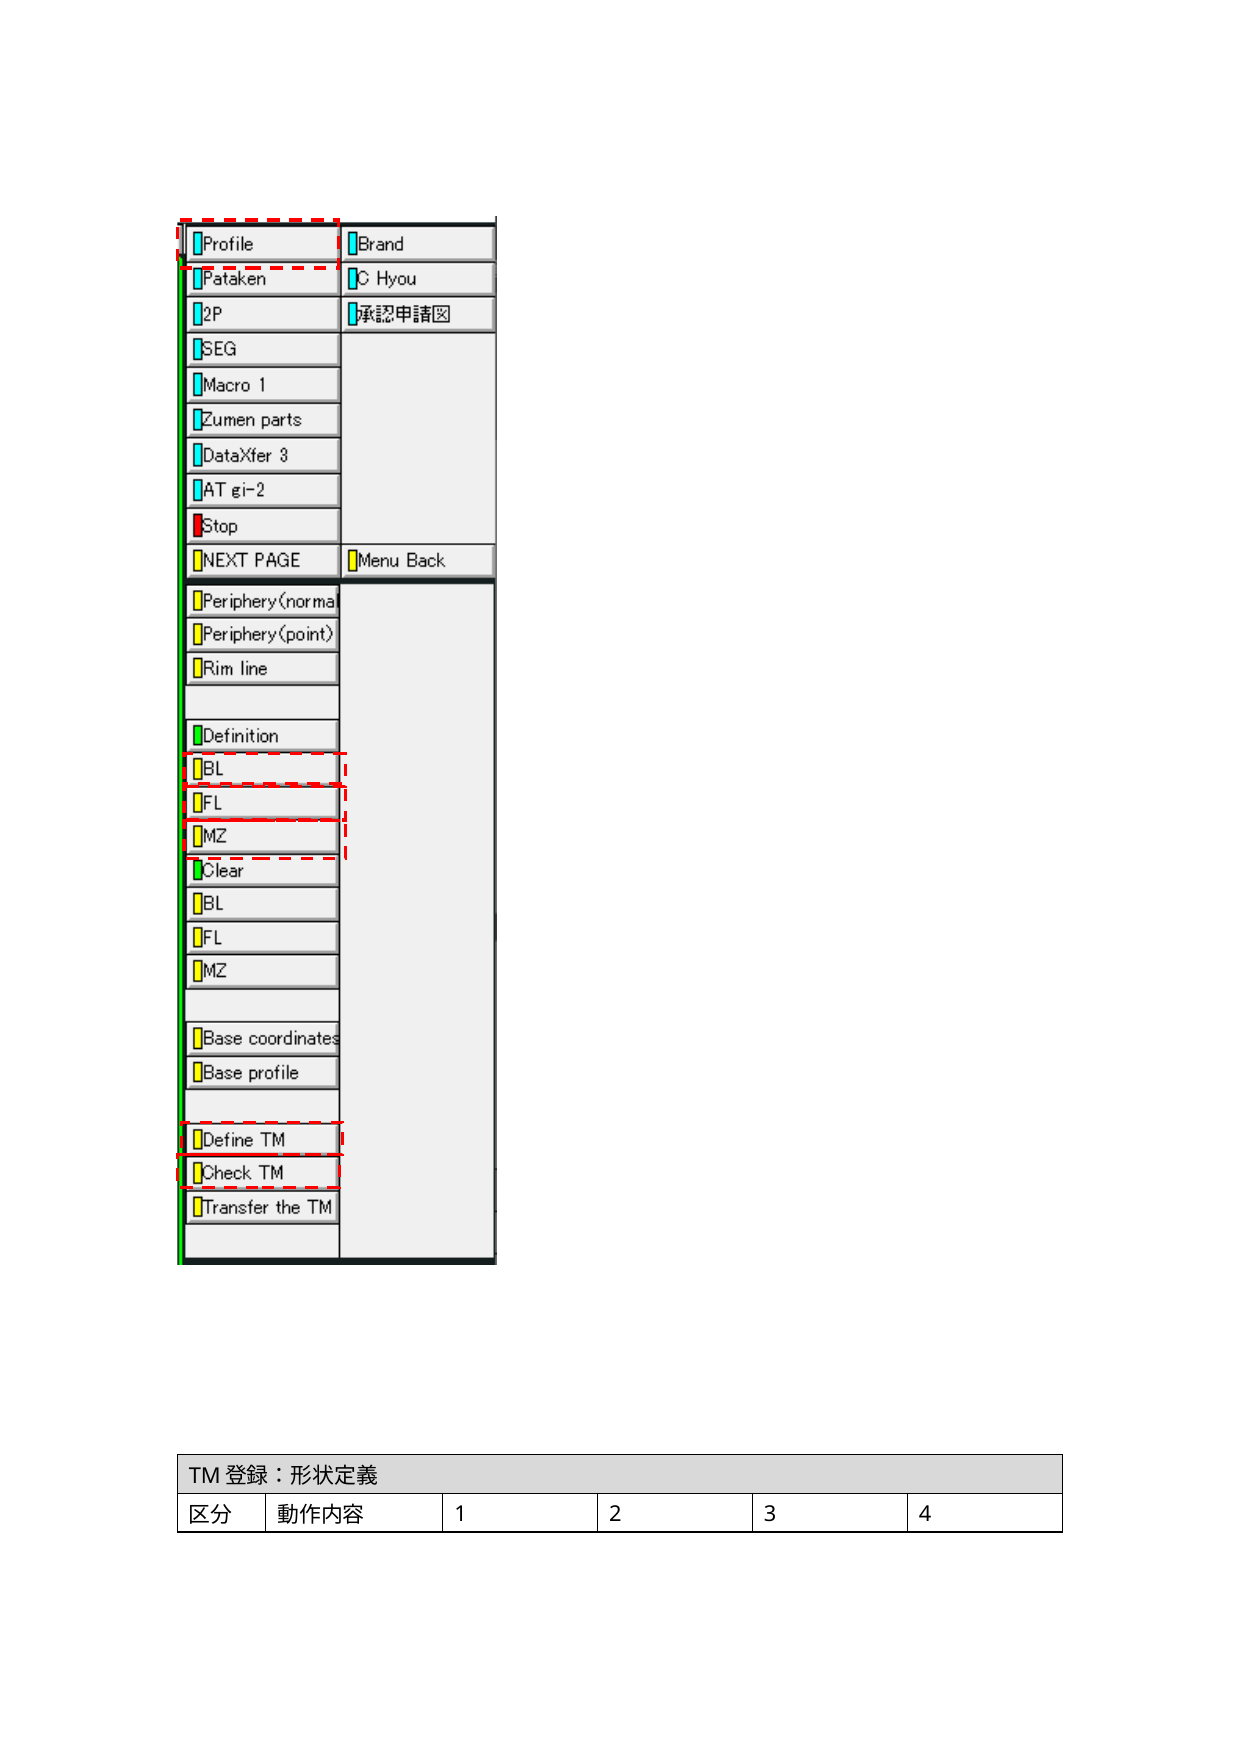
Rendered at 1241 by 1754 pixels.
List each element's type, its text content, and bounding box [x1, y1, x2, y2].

table_cell 2 [598, 1494, 752, 1531]
picture [177, 216, 497, 1265]
table_cell 1 [443, 1494, 597, 1531]
table_header TM登録：形状定義 [178, 1455, 1062, 1493]
table_cell 4 [908, 1494, 1062, 1531]
table_cell 動作内容 [266, 1494, 442, 1531]
table_cell 区分 [178, 1494, 265, 1531]
table_cell 3 [753, 1494, 907, 1531]
